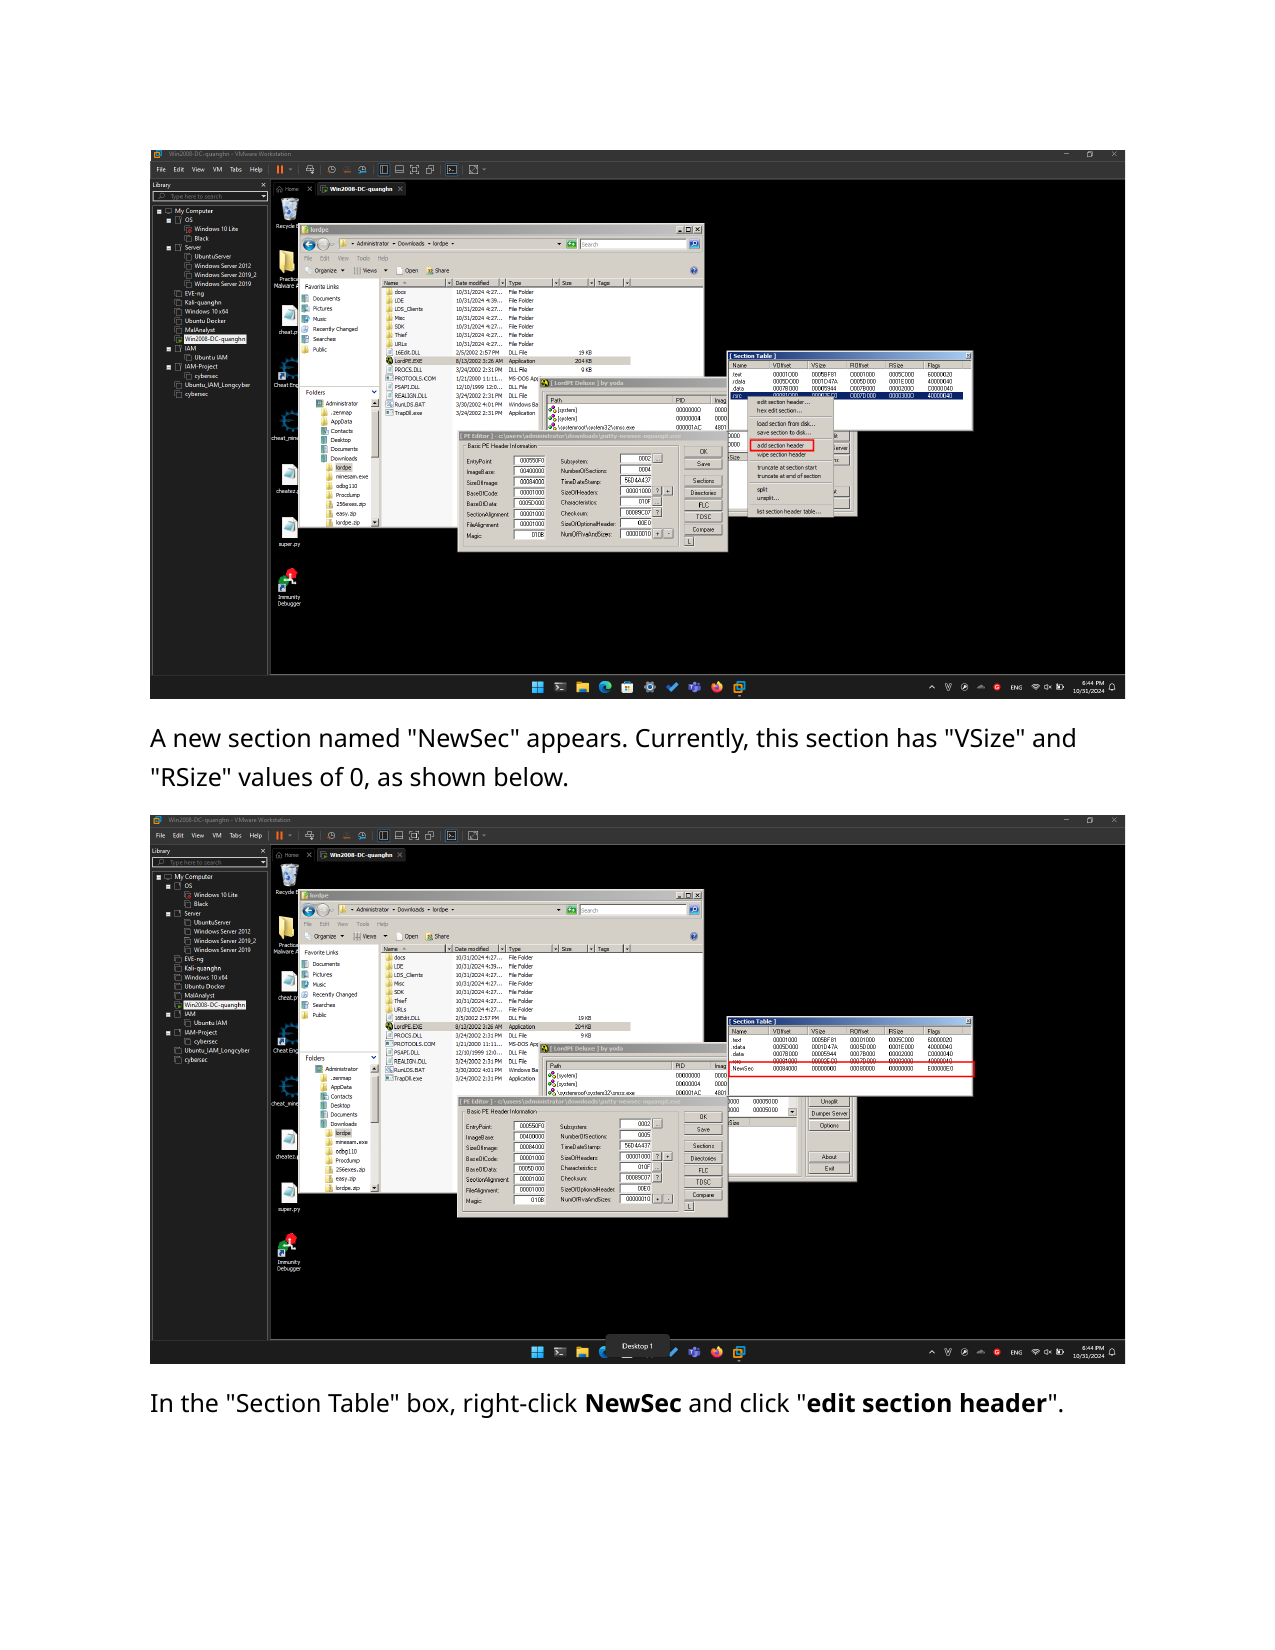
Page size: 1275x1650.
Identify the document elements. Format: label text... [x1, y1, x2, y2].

picture [150, 150, 1125, 699]
picture [150, 815, 1125, 1364]
text In the "Section Table" box, right-click NewSec and click "edit section header". [150, 1386, 1125, 1420]
text A new section named "NewSec" appears. Currently, this section has "VSize" and "RSize" values of 0, as shown below. [150, 720, 1125, 793]
